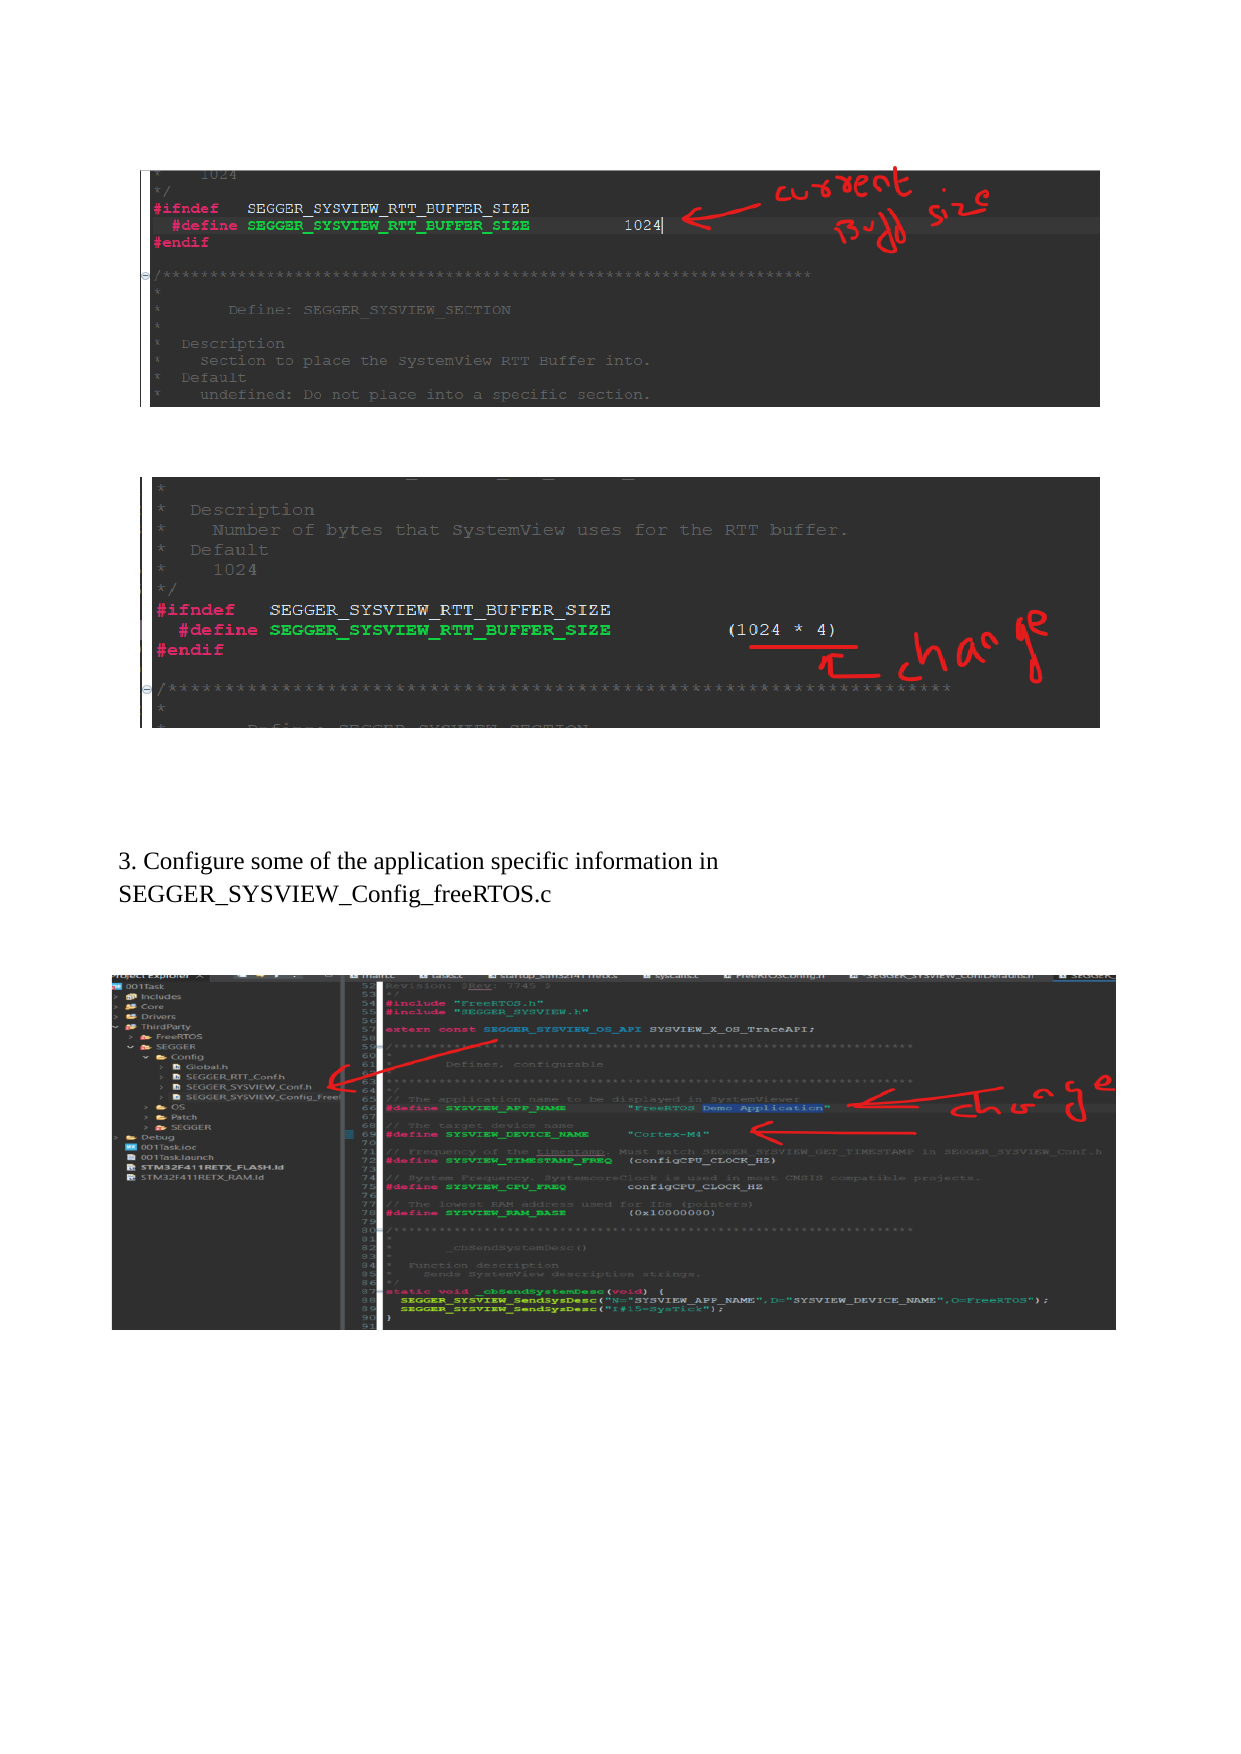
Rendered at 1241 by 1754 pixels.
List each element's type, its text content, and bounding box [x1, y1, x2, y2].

picture [111, 975, 1116, 1330]
picture [140, 477, 1100, 728]
text 3. Configure some of the application specific information in SEGGER_SYSVIEW_Config_freeRTOS.c [118, 846, 1122, 908]
picture [140, 165, 1100, 407]
